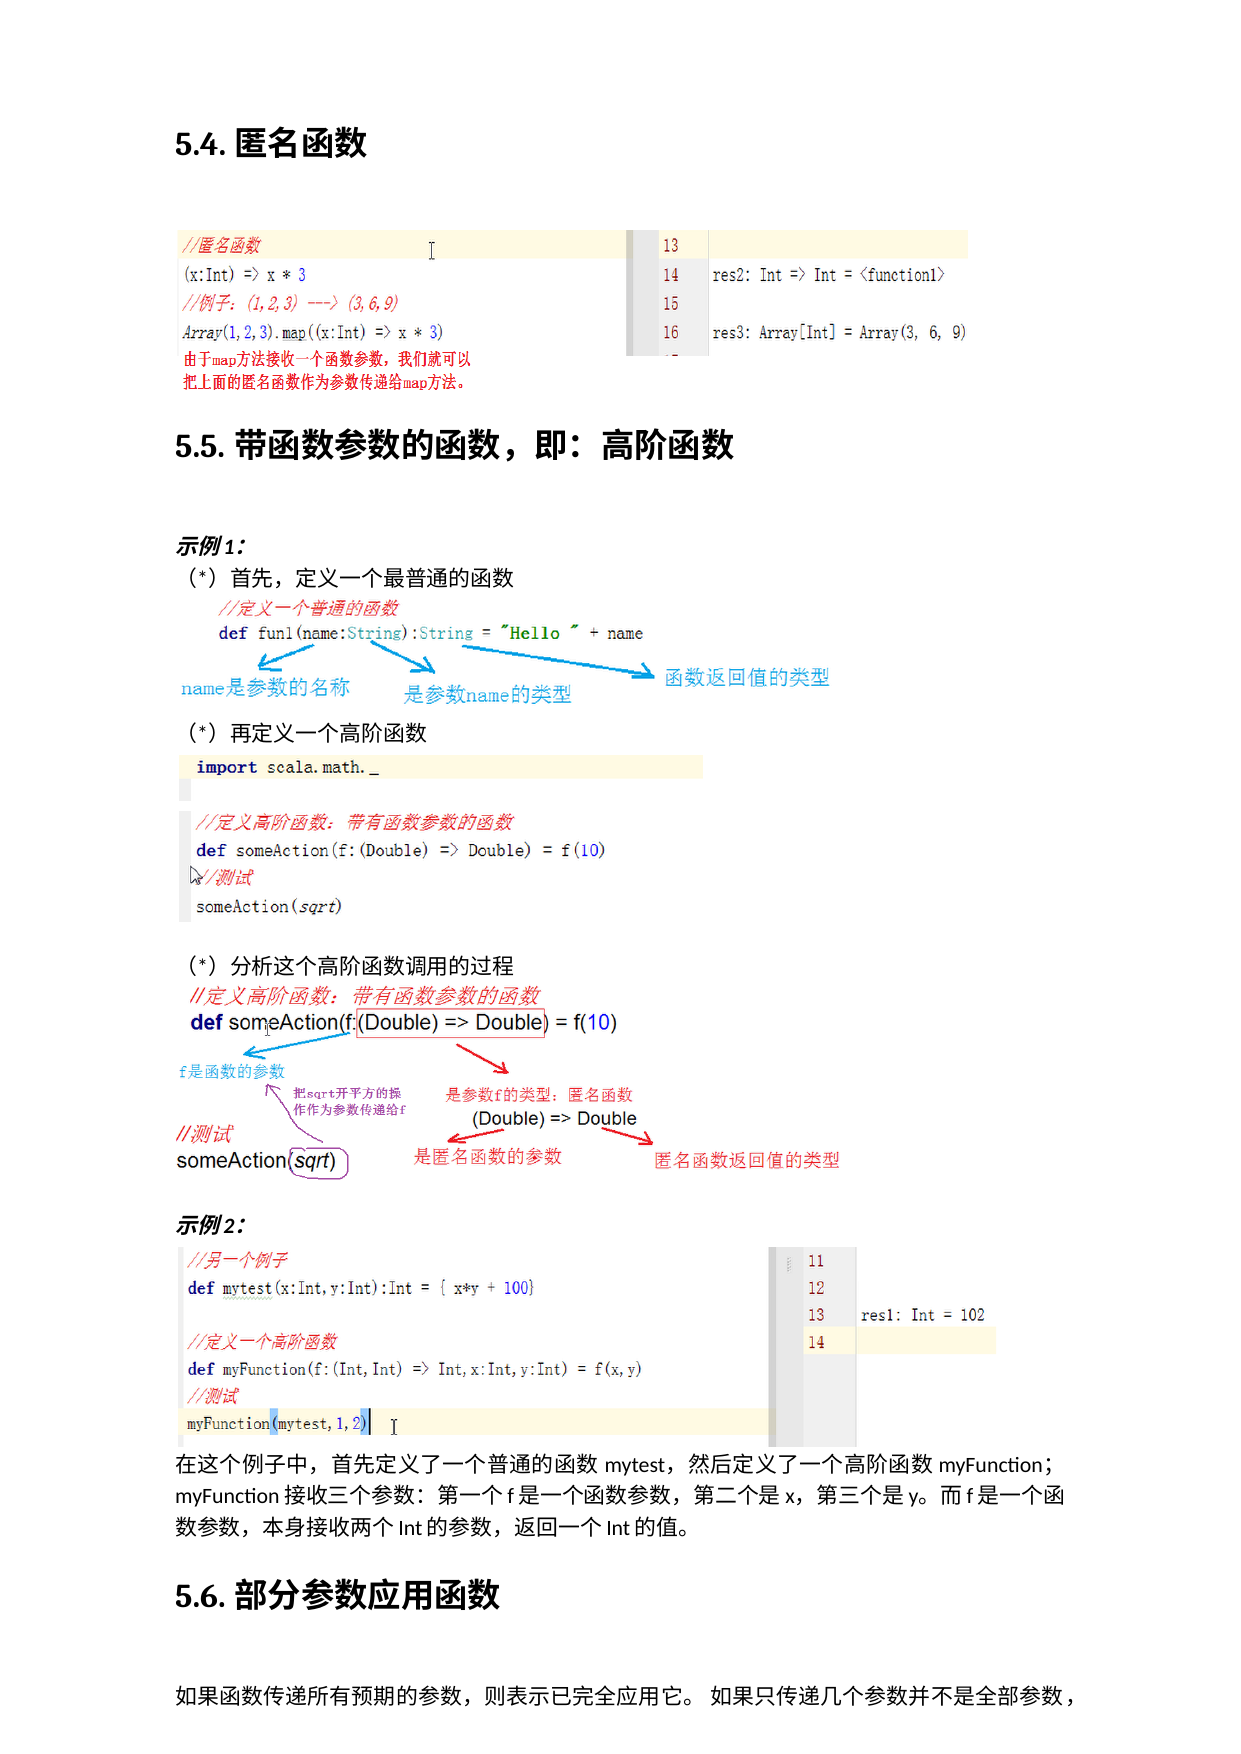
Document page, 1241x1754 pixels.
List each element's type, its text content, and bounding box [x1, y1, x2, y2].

subtitle 带函数参数的函数，即：高阶函数 [175, 418, 1065, 467]
text （*）再定义一个高阶函数 [175, 716, 1065, 747]
picture [175, 747, 705, 922]
text （*）首先，定义一个最普通的函数 [175, 561, 1065, 592]
subtitle 部分参数应用函数 [175, 1569, 1065, 1617]
subtitle 匿名函数 [175, 117, 1065, 165]
text 在这个例子中，首先定义了一个普通的函数mytest，然后定义了一个高阶函数myFunction；myFunction接收三个参数：第一个f是一个函数参数，第二个是x，第三个是y。而f是一个函数参数，本身接收两个Int的参数，返回一个Int的值。 [175, 1447, 1065, 1542]
picture [175, 980, 844, 1182]
picture [175, 1239, 997, 1447]
text （*）分析这个高阶函数调用的过程 [175, 949, 1065, 980]
picture [175, 227, 976, 392]
text 示例1： [175, 529, 1065, 561]
text 示例2： [175, 1208, 1065, 1240]
picture [175, 592, 839, 716]
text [175, 1679, 1065, 1711]
